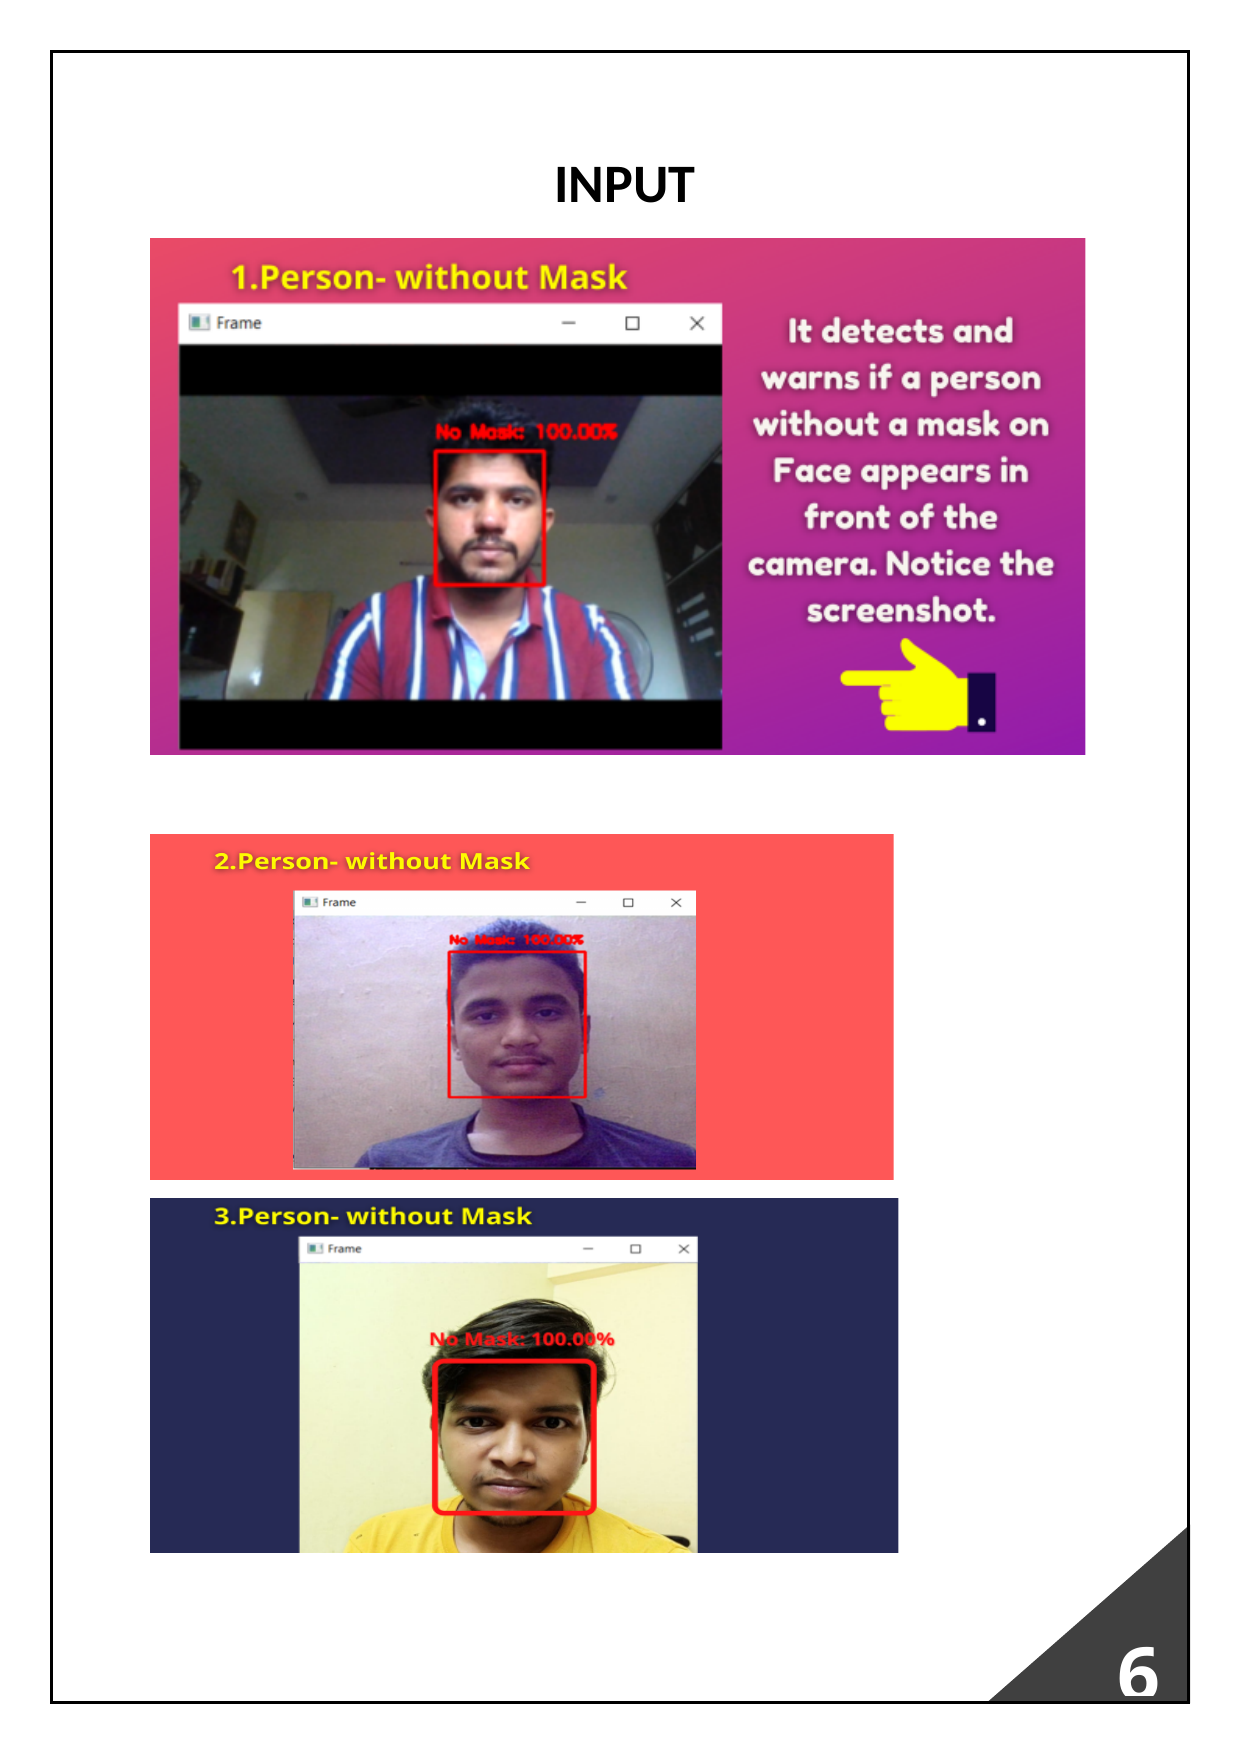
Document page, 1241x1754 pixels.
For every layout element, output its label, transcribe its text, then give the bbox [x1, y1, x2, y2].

text INPUT [150, 150, 1090, 216]
picture [150, 238, 1086, 755]
picture [150, 834, 894, 1180]
picture [150, 1198, 899, 1553]
